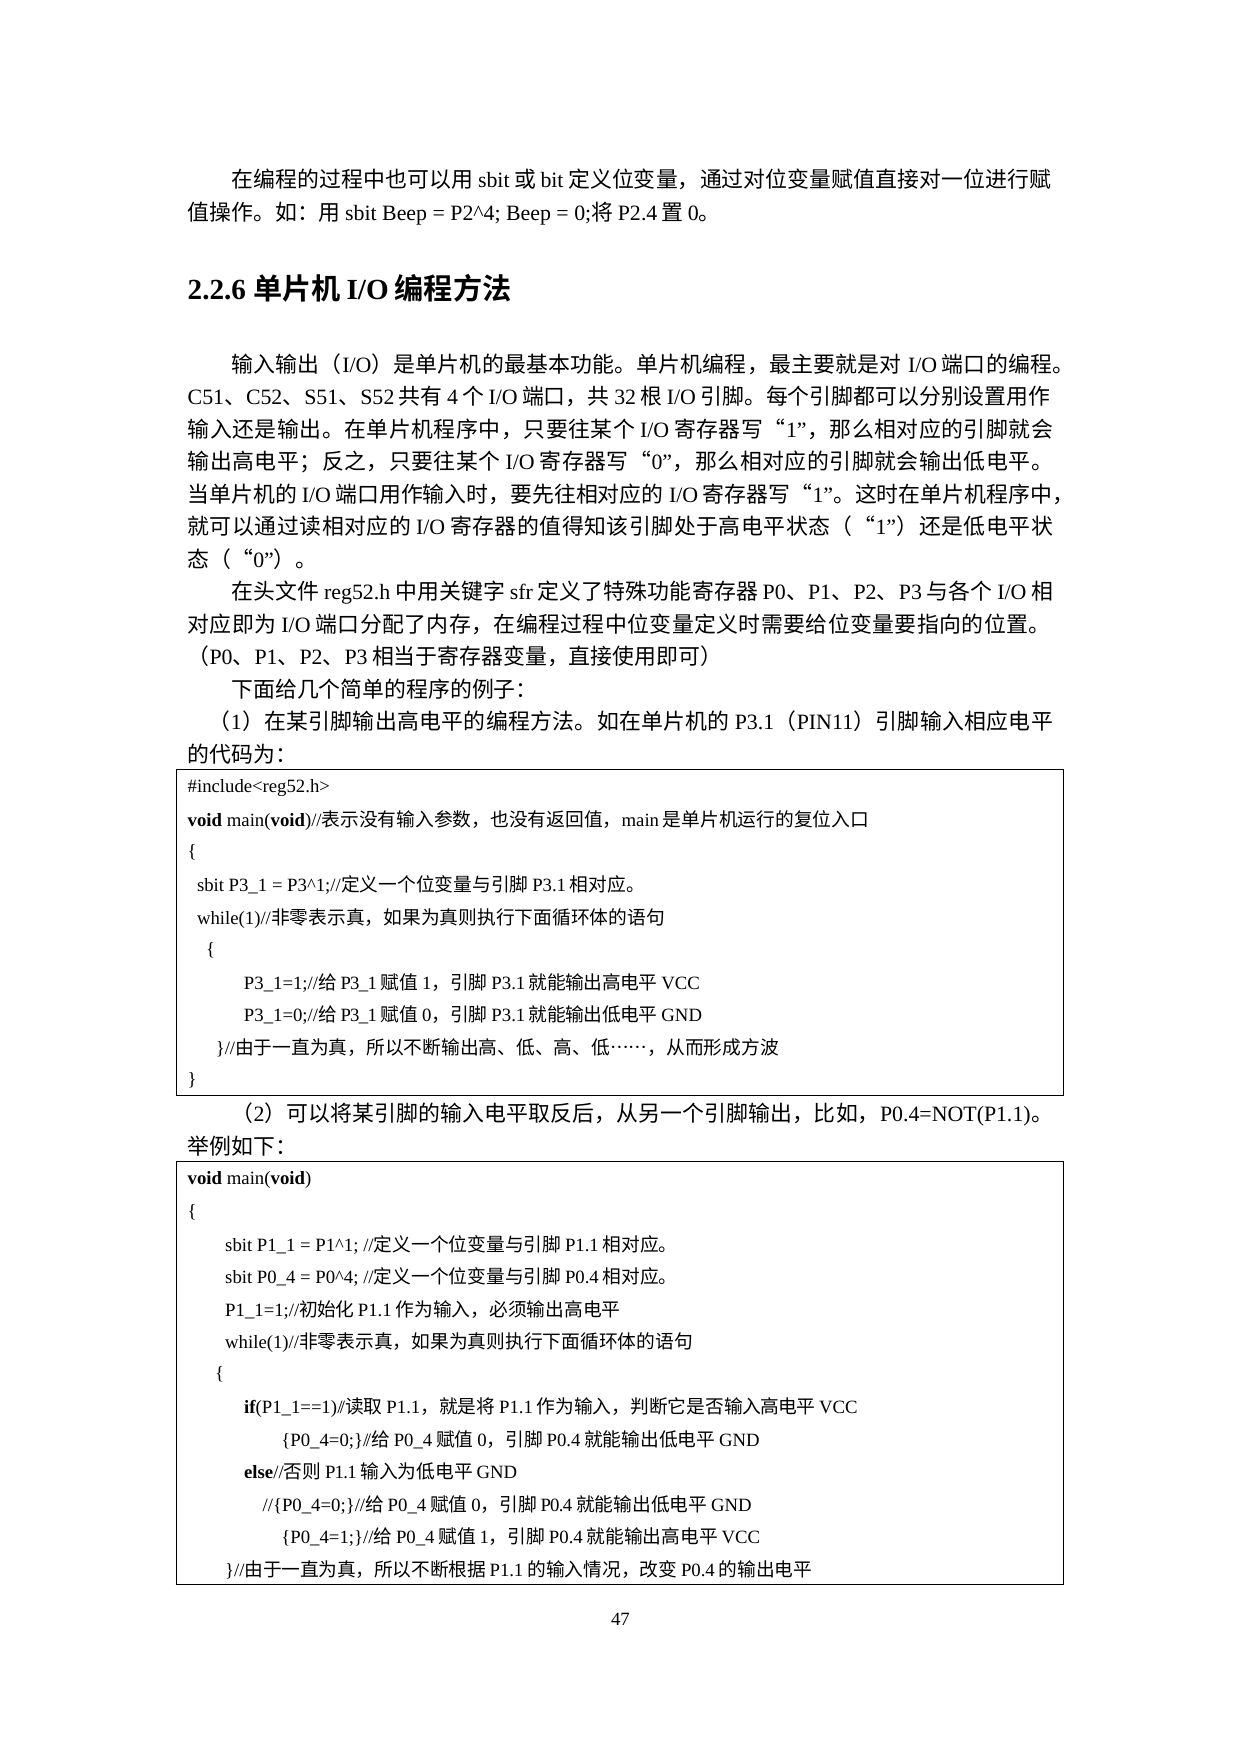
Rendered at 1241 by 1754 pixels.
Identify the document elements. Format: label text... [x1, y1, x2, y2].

text （1）在某引脚输出高电平的编程方法。如在单片机的P3.1（PIN11）引脚输入相应电平的代码为： [187, 704, 1053, 769]
text （2）可以将某引脚的输入电平取反后，从另一个引脚输出，比如，P0.4=NOT(P1.1)。举例如下： [187, 1096, 1053, 1161]
text 在编程的过程中也可以用sbit或bit定义位变量，通过对位变量赋值直接对一位进行赋值操作。如：用sbit Beep = P2^4; Beep = 0;将P2.4置0。 [187, 162, 1053, 227]
text 下面给几个简单的程序的例子： [187, 671, 1053, 704]
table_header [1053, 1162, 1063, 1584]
text 输入输出（I/O）是单片机的最基本功能。单片机编程，最主要就是对I/O端口的编程。C51、C52、S51、S52共有4个I/O端口，共32根I/O引脚。每个引脚都可以分别设置用作输入还是输出。在单片机程序中，只要往某个I/O寄存器写“1”，那么相对应的引脚就会输出高电平；反之，只要往某个I/O寄存器写“0”，那么相对应的引脚就会输出低电平。当单片机的I/O端口用作输入时，要先往相对应的I/O寄存器写“1”。这时在单片机程序中，就可以通过读相对应的I/O寄存器的值得知该引脚处于高电平状态（“1”）还是低电平状态（“0”）。 [187, 346, 1053, 574]
subtitle 2.2.6 单片机I/O编程方法 [187, 254, 1053, 319]
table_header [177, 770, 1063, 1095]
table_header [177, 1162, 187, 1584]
text 在头文件reg52.h中用关键字sfr定义了特殊功能寄存器P0、P1、P2、P3与各个I/O相对应即为I/O端口分配了内存，在编程过程中位变量定义时需要给位变量要指向的位置。（P0、P1、P2、P3相当于寄存器变量，直接使用即可） [187, 574, 1053, 671]
